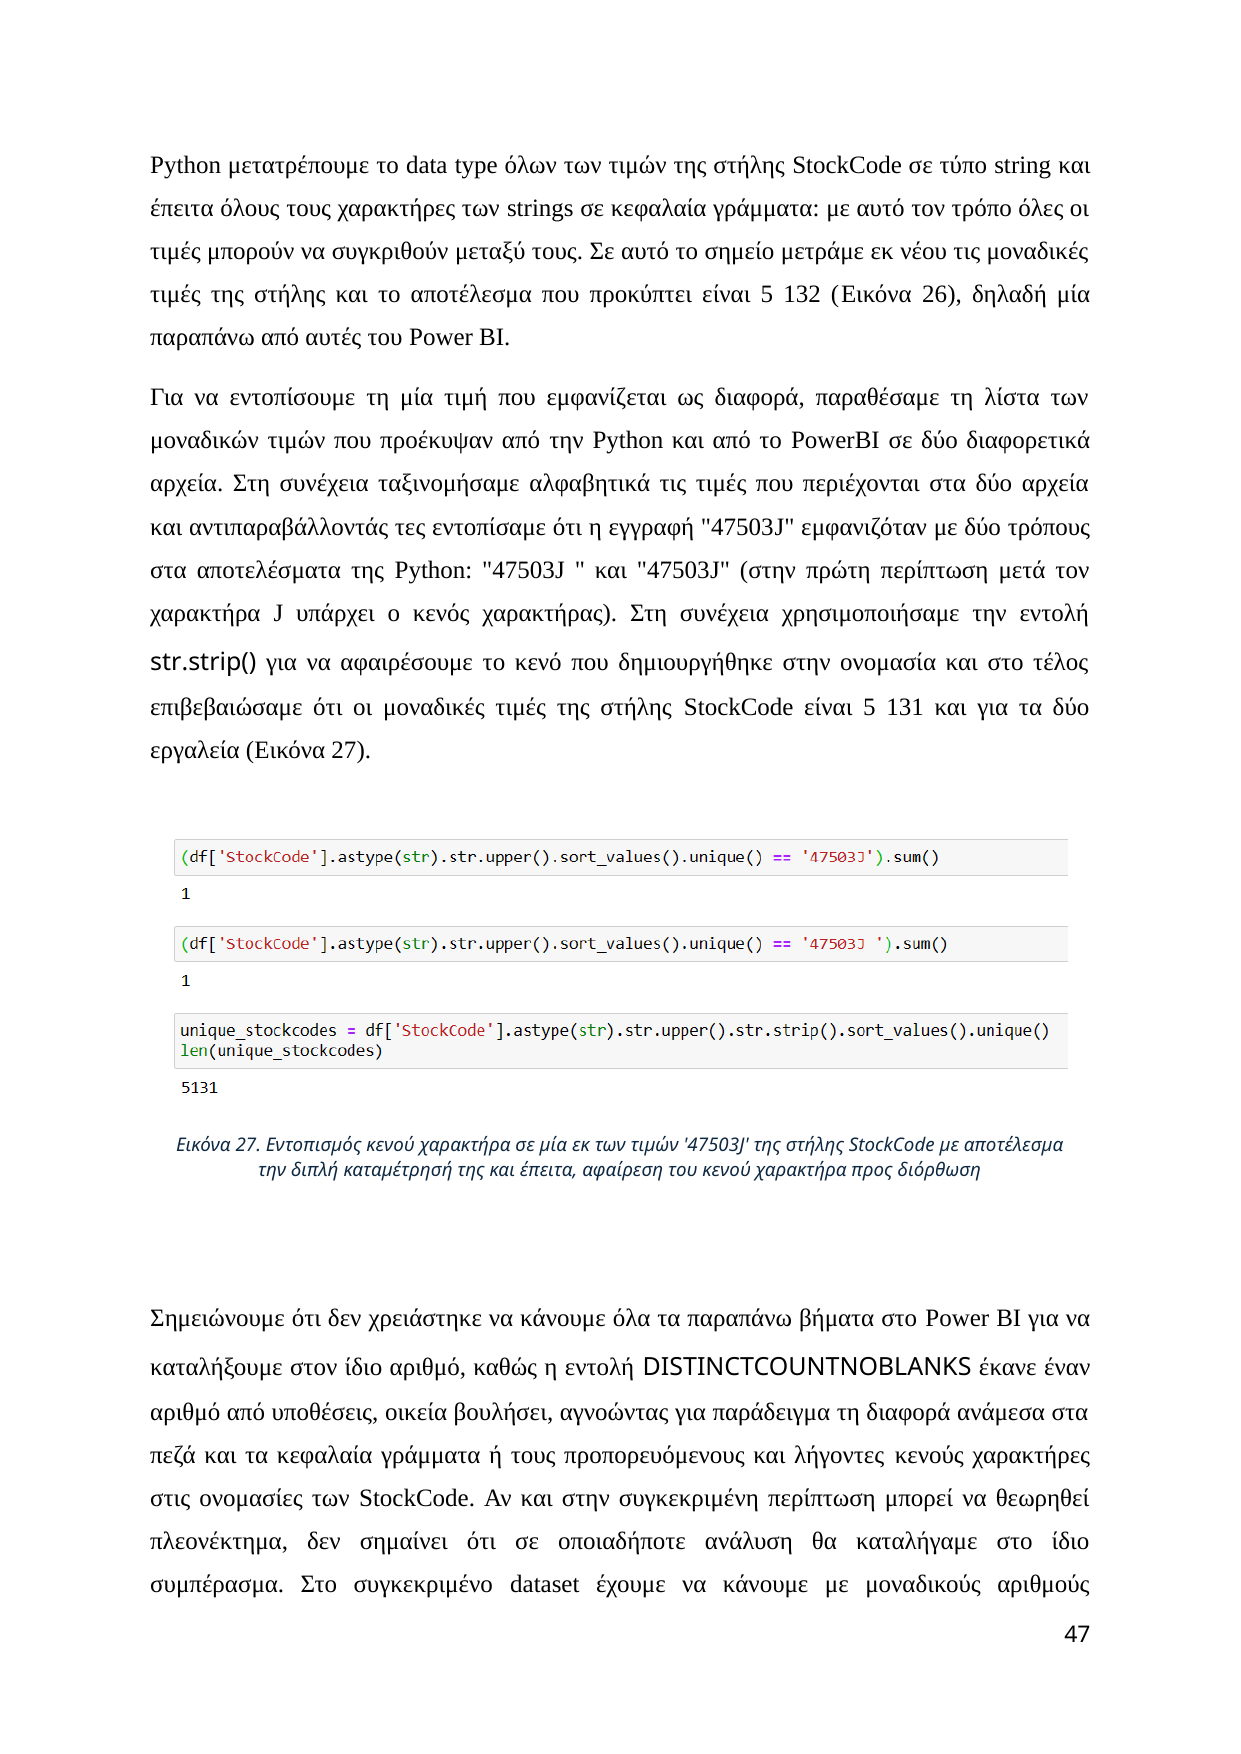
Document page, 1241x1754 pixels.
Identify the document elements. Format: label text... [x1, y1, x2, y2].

picture [172, 834, 1068, 1101]
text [150, 1303, 1090, 1598]
text Για να εντοπίσουμε τη μία τιμή που εμφανίζεται ως διαφορά, παραθέσαμε τη λίστα των μοναδικών τιμών που προέκυψαν από την Python και από το PowerBI σε δύο διαφορετικά αρχεία. Στη συνέχεια ταξινομήσαμε αλφαβητικά τις τιμές που περιέχονται στα δύο αρχεία και αντιπαραβάλλοντάς τες εντοπίσαμε ότι η εγγραφή "47503J" εμφανιζόταν με δύο τρόπους στα αποτελέσματα της Python: "47503J " και "47503J" (στην πρώτη περίπτωση μετά τον χαρακτήρα J υπάρχει ο κενός χαρακτήρας). Στη συνέχεια χρησιμοποιήσαμε την εντολή str.strip() για να αφαιρέσουμε το κενό που δημιουργήθηκε στην ονομασία και στο τέλος επιβεβαιώσαμε ότι οι μοναδικές τιμές της στήλης StockCode είναι 5 131 και για τα δύο εργαλεία (Εικόνα 27). [150, 382, 1090, 764]
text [150, 150, 1090, 351]
